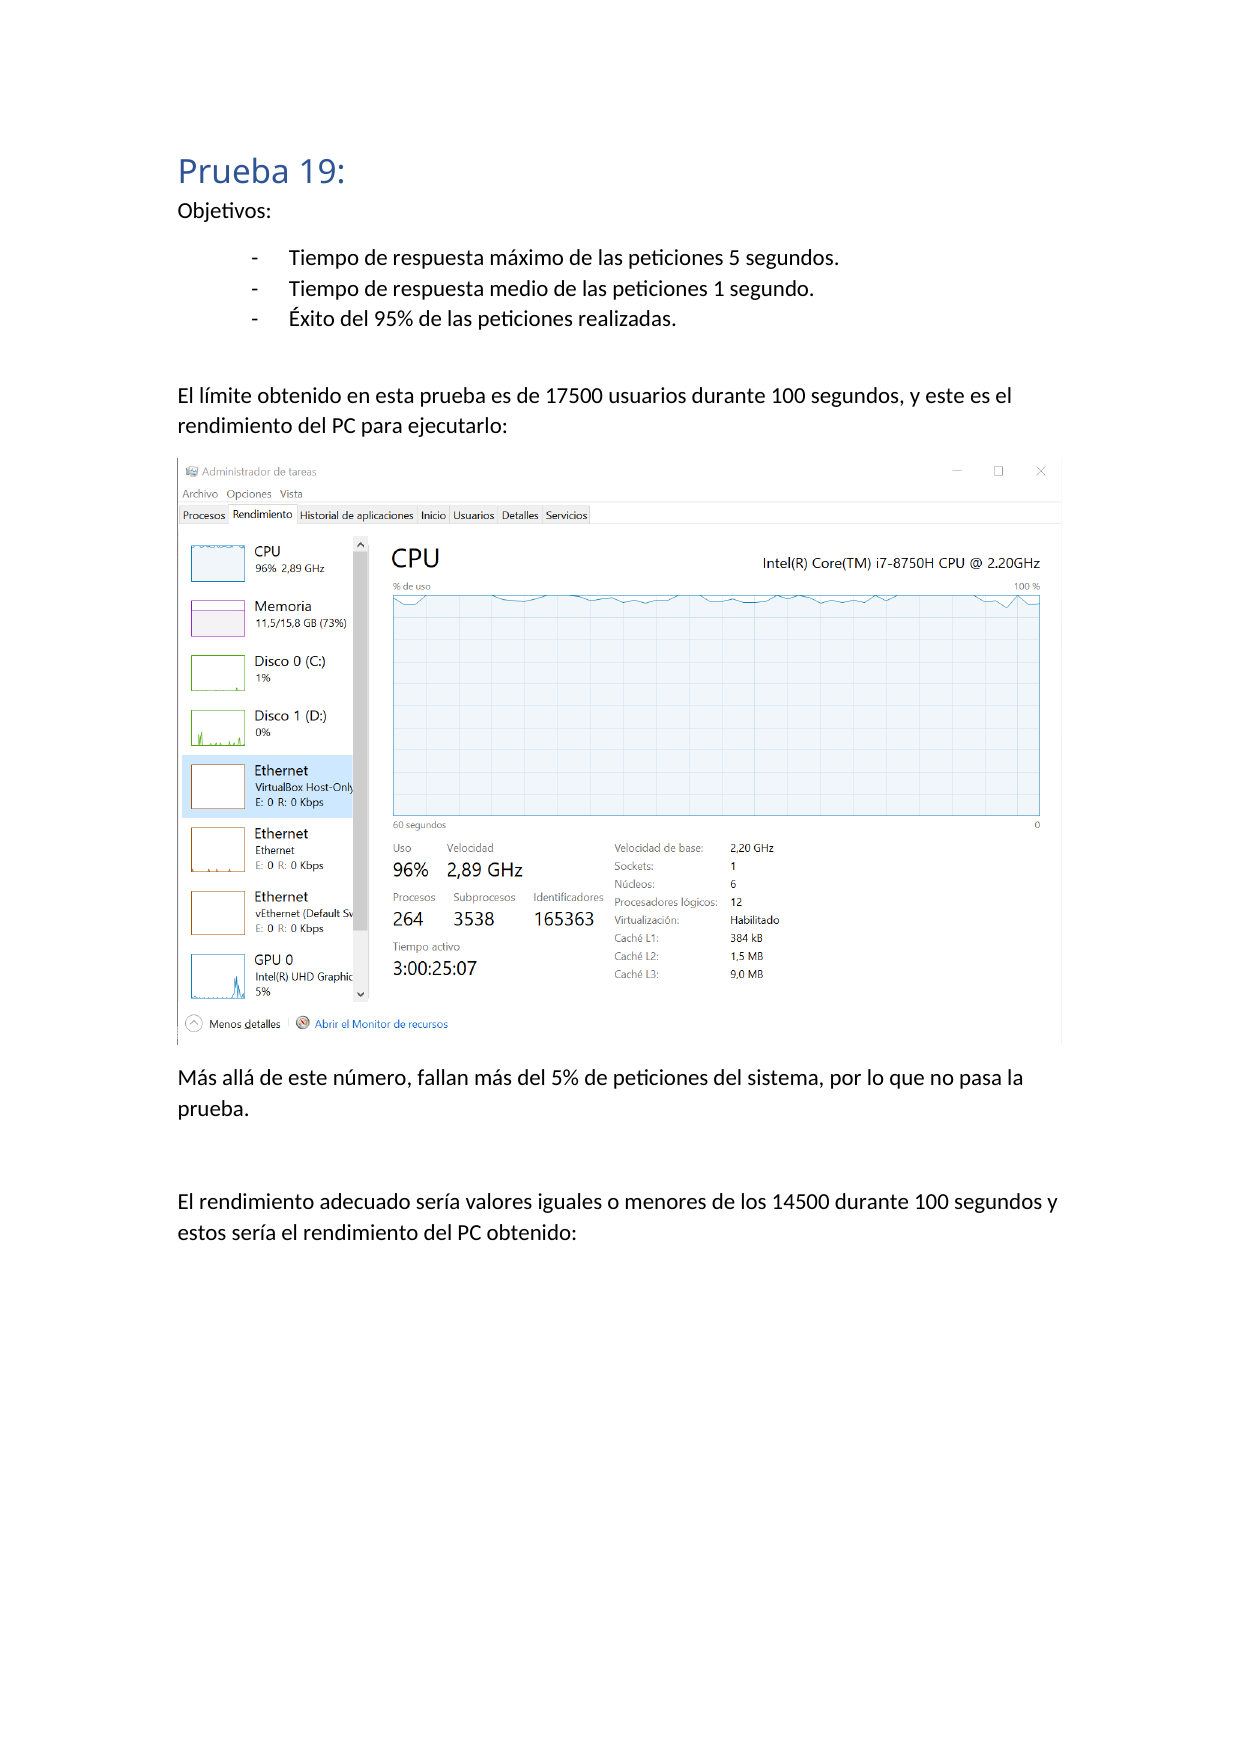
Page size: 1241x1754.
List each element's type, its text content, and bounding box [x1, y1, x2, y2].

subtitle Prueba 19: [177, 148, 1063, 193]
text El límite obtenido en esta prueba es de 17500 usuarios durante 100 segundos, y este es el rendimiento del PC para ejecutarlo: [177, 381, 1063, 439]
picture [177, 458, 1062, 1045]
list Éxito del 95% de las peticiones realizadas. [251, 304, 1063, 332]
text Objetivos: [177, 197, 1063, 224]
list Tiempo de respuesta máximo de las peticiones 5 segundos. [251, 243, 1063, 271]
text Más allá de este número, fallan más del 5% de peticiones del sistema, por lo que no pasa la prueba. [177, 1063, 1063, 1122]
list Tiempo de respuesta medio de las peticiones 1 segundo. [251, 274, 1063, 302]
text El rendimiento adecuado sería valores iguales o menores de los 14500 durante 100 segundos y estos sería el rendimiento del PC obtenido: [177, 1187, 1063, 1246]
